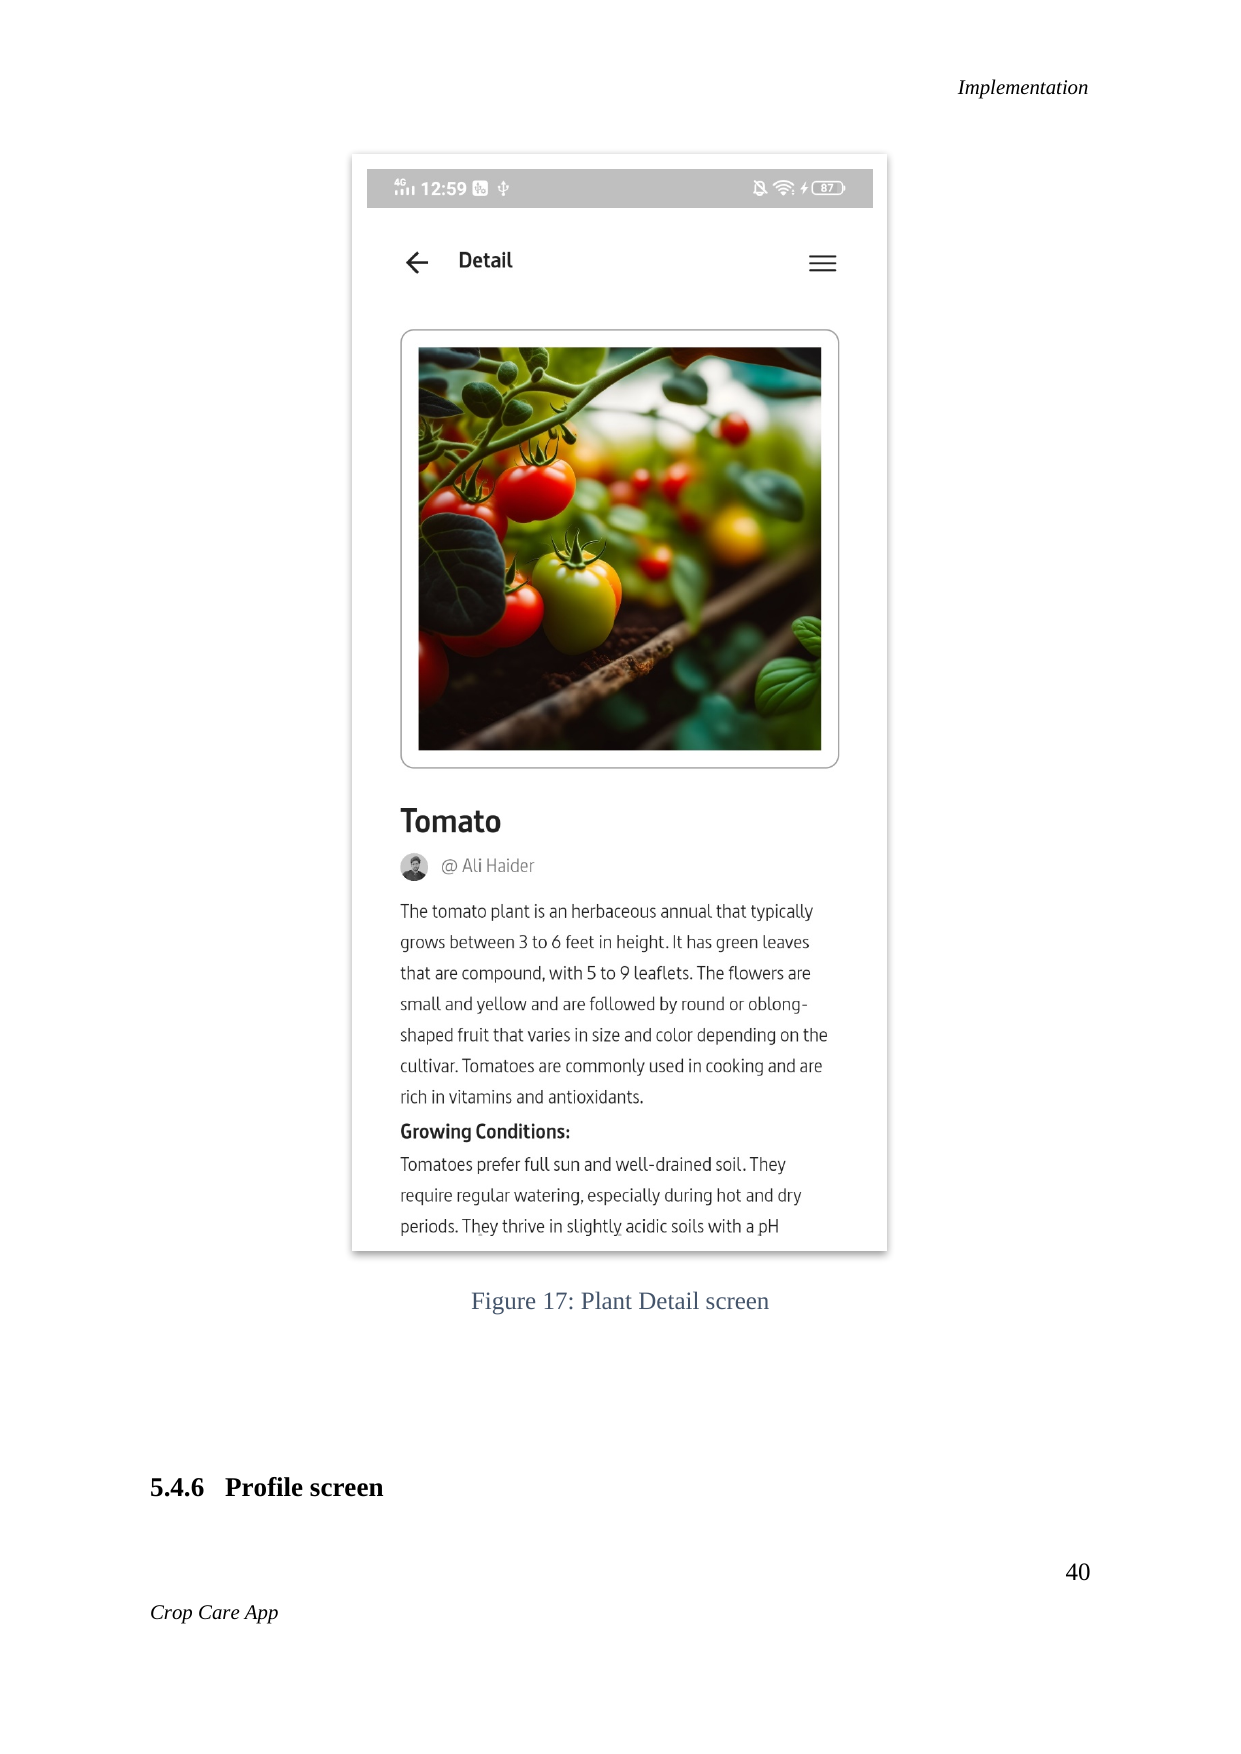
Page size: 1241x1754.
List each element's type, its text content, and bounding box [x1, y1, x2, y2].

subtitle Profile screen [150, 1471, 1090, 1503]
picture [367, 169, 873, 1236]
text Figure 17: Plant Detail screen [150, 1286, 1090, 1315]
